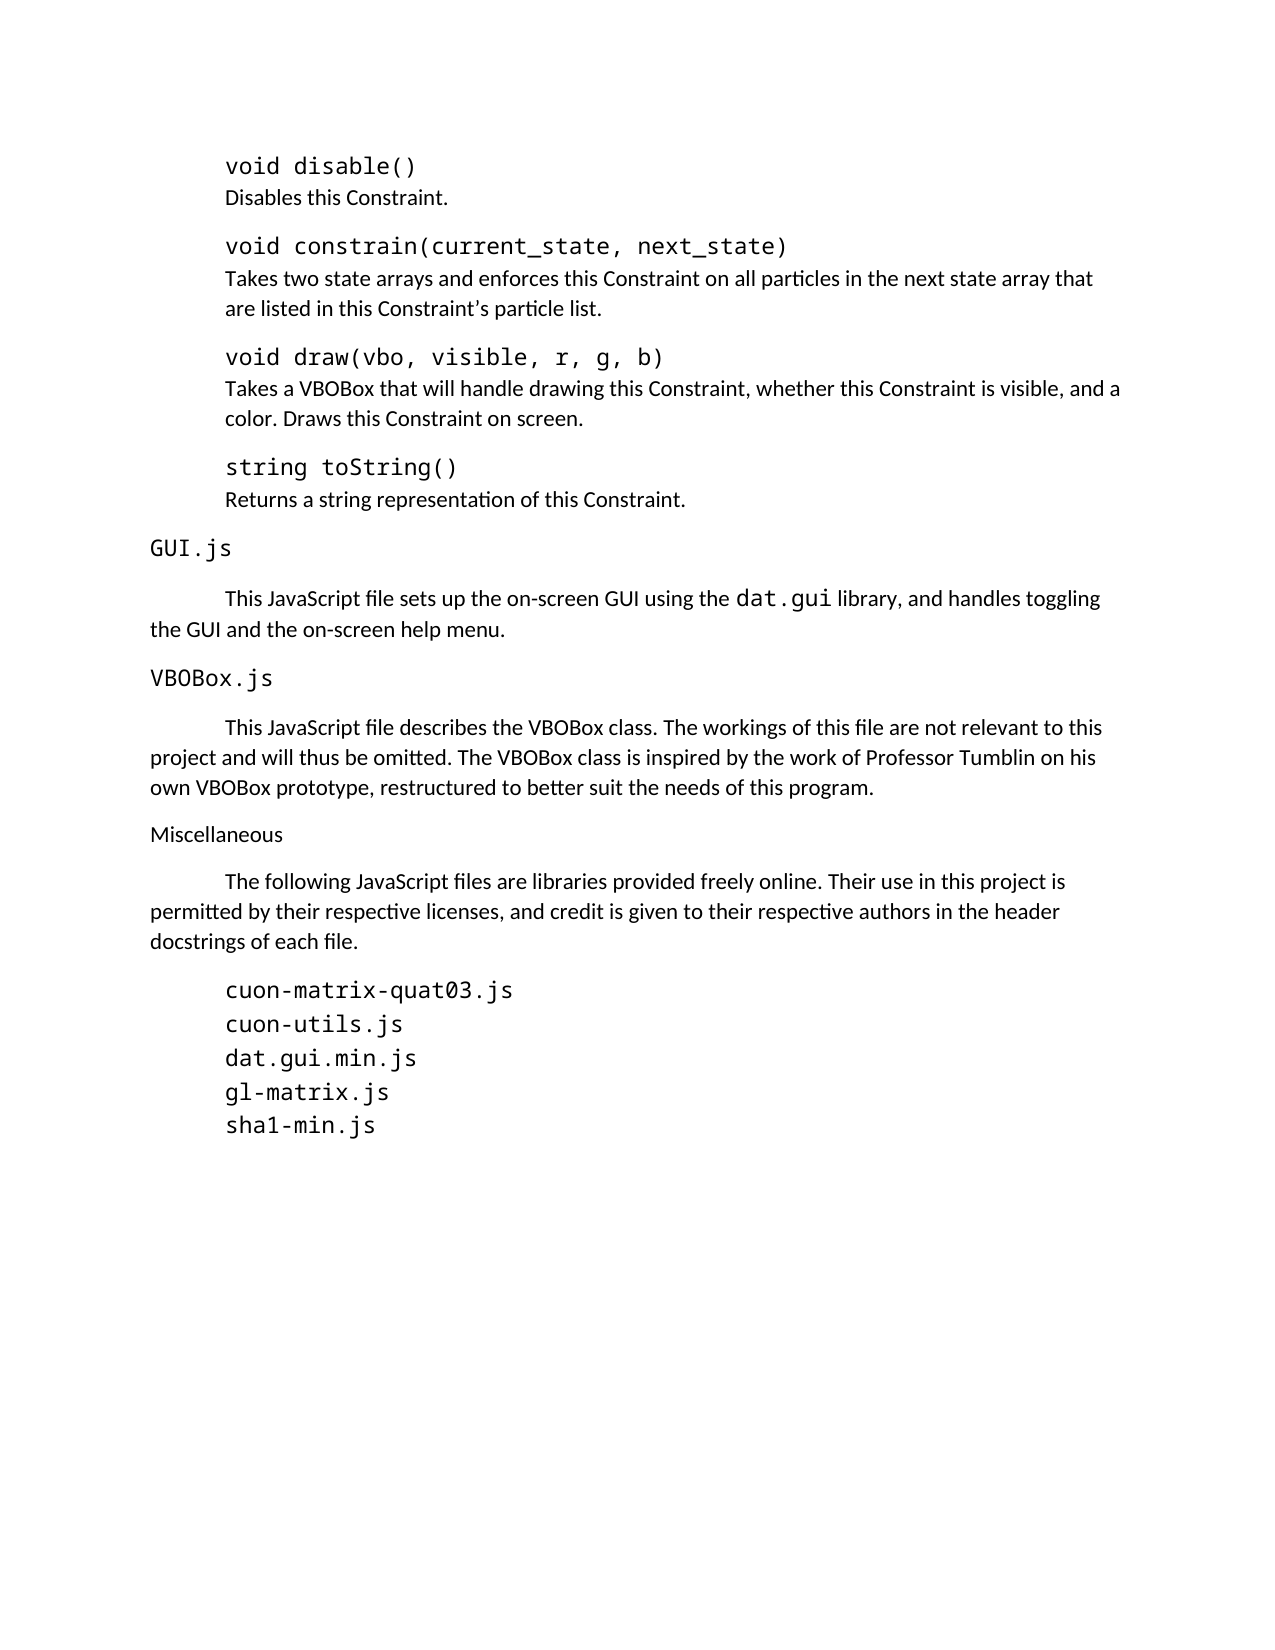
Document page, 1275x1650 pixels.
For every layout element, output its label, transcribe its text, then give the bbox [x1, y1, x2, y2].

text void disable() Disables this Constraint. [225, 150, 1125, 211]
text This JavaScript file sets up the on-screen GUI using the dat.gui library, and handles toggling the GUI and the on-screen help menu. [150, 582, 1125, 643]
text GUI.js [150, 532, 1125, 563]
text cuon-matrix-quat03.js cuon-utils.js dat.gui.min.js gl-matrix.js sha1-min.js [225, 974, 1125, 1141]
text VBOBox.js [150, 662, 1125, 694]
text This JavaScript file describes the VBOBox class. The workings of this file are not relevant to this project and will thus be omitted. The VBOBox class is inspired by the work of Professor Tumblin on his own VBOBox prototype, restructured to better suit the needs of this program. [150, 713, 1125, 801]
text string toString() Returns a string representation of this Constraint. [225, 451, 1125, 513]
text void constrain(current_state, next_state) Takes two state arrays and enforces this Constraint on all particles in the next state array that are listed in this Constraint’s particle list. [225, 230, 1125, 322]
text The following JavaScript files are libraries provided freely online. Their use in this project is permitted by their respective licenses, and credit is given to their respective authors in the header docstrings of each file. [150, 867, 1125, 955]
text void draw(vbo, visible, r, g, b) Takes a VBOBox that will handle drawing this Constraint, whether this Constraint is visible, and a color. Draws this Constraint on screen. [225, 341, 1125, 432]
text Miscellaneous [150, 820, 1125, 848]
